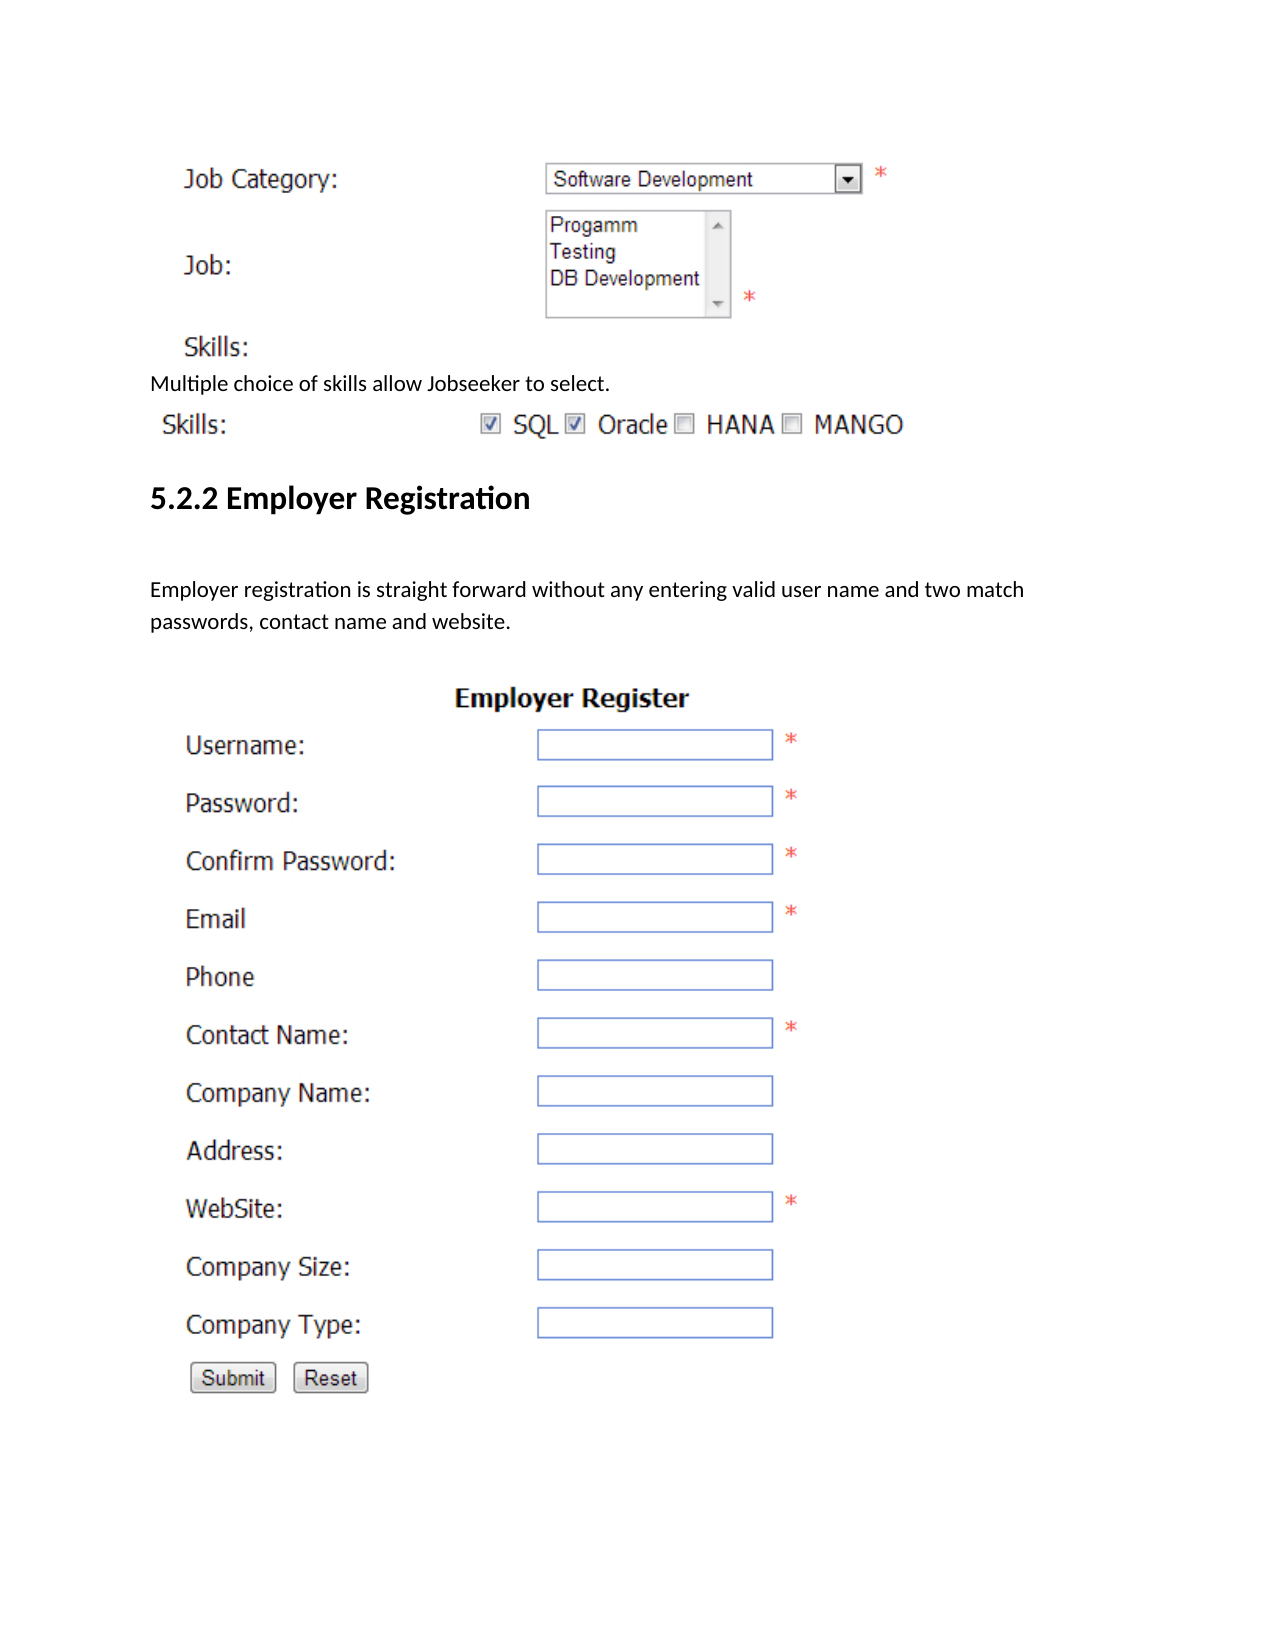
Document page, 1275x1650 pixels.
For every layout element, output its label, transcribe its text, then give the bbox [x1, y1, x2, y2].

subtitle 5.2.2 Employer Registration [150, 477, 1125, 518]
text Employer registration is straight forward without any entering valid user name and two match passwords, contact name and website. [150, 575, 1125, 635]
picture [150, 396, 949, 450]
text Multiple choice of skills allow Jobseeker to select. [150, 369, 1125, 397]
picture [150, 149, 957, 369]
picture [150, 659, 861, 1417]
